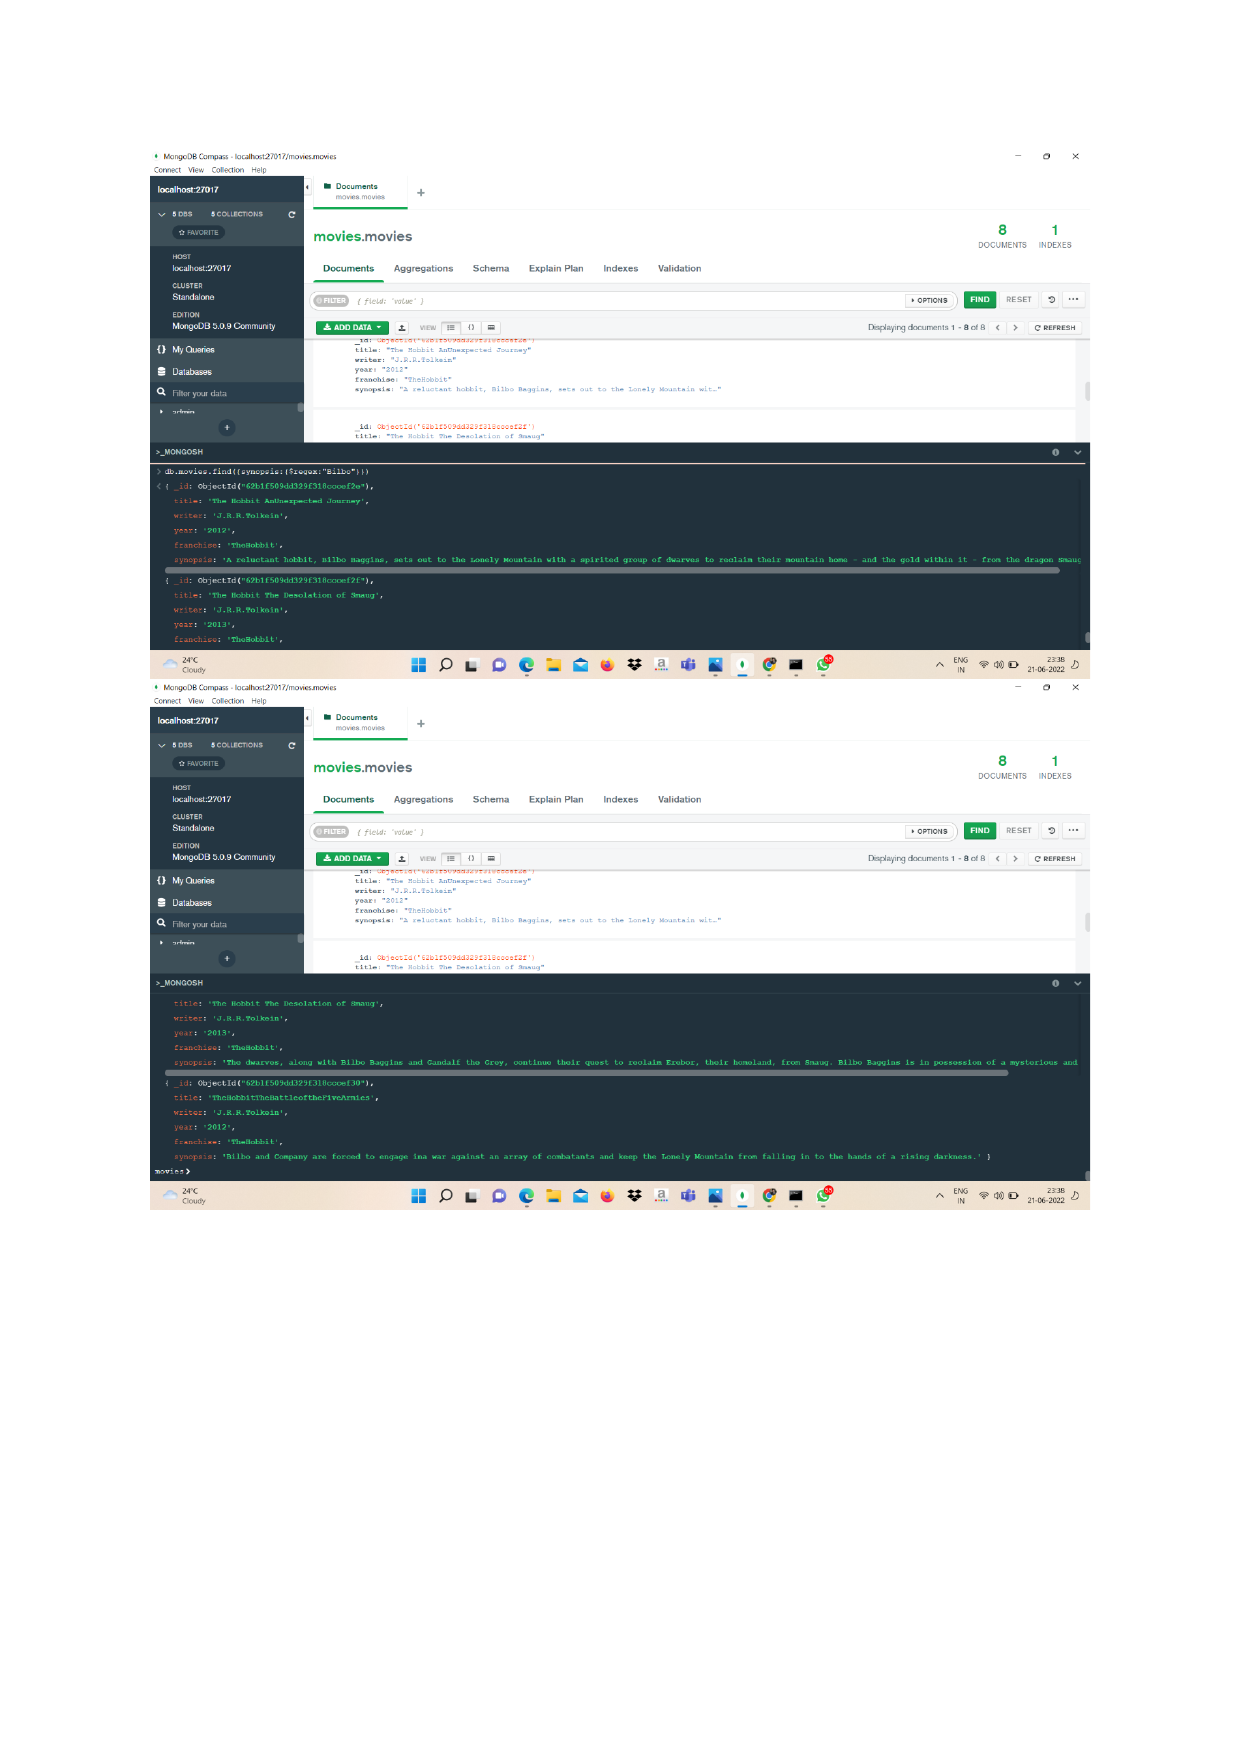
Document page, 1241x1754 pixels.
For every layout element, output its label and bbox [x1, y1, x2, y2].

picture [150, 150, 1091, 679]
picture [150, 681, 1091, 1210]
